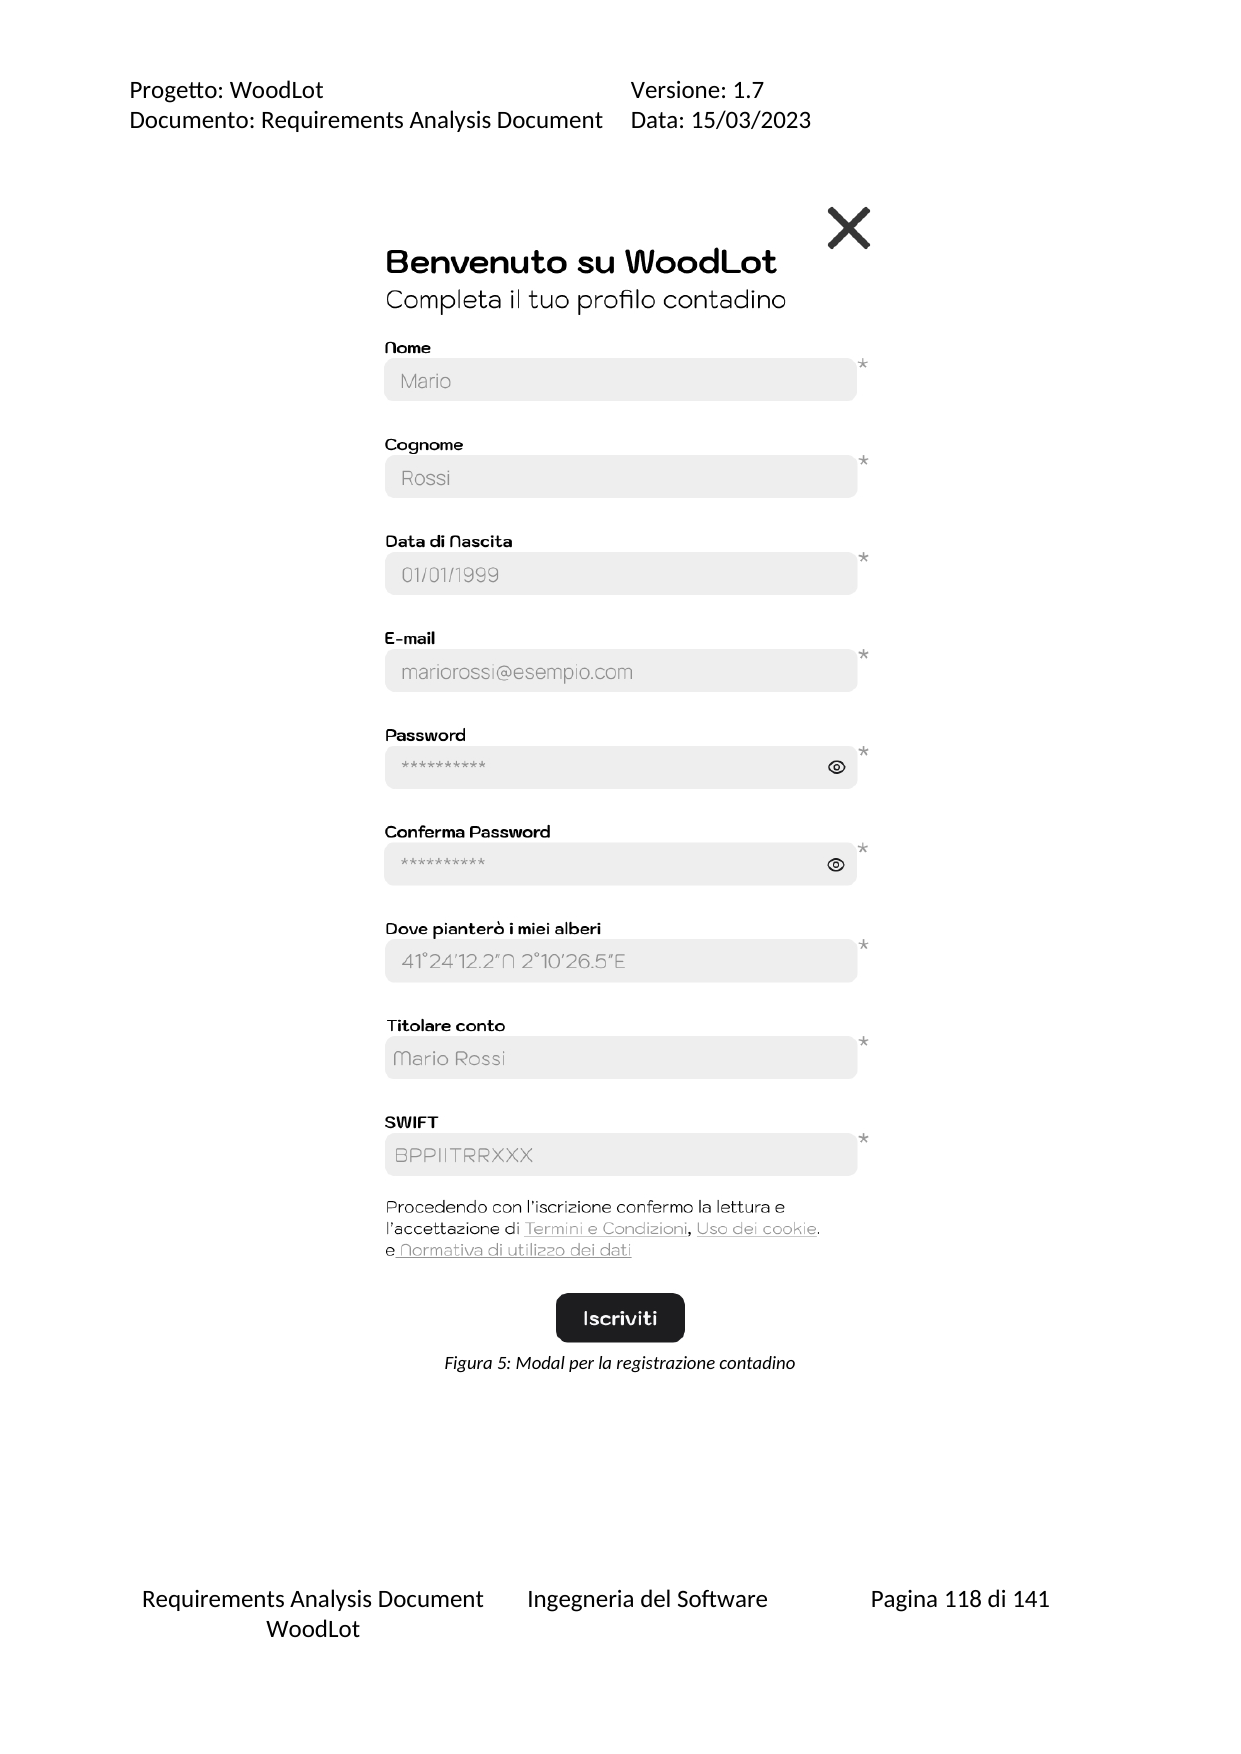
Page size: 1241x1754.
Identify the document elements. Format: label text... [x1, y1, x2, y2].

text Figura 5: Modal per la registrazione contadino [118, 1351, 1122, 1374]
picture [358, 194, 882, 1352]
